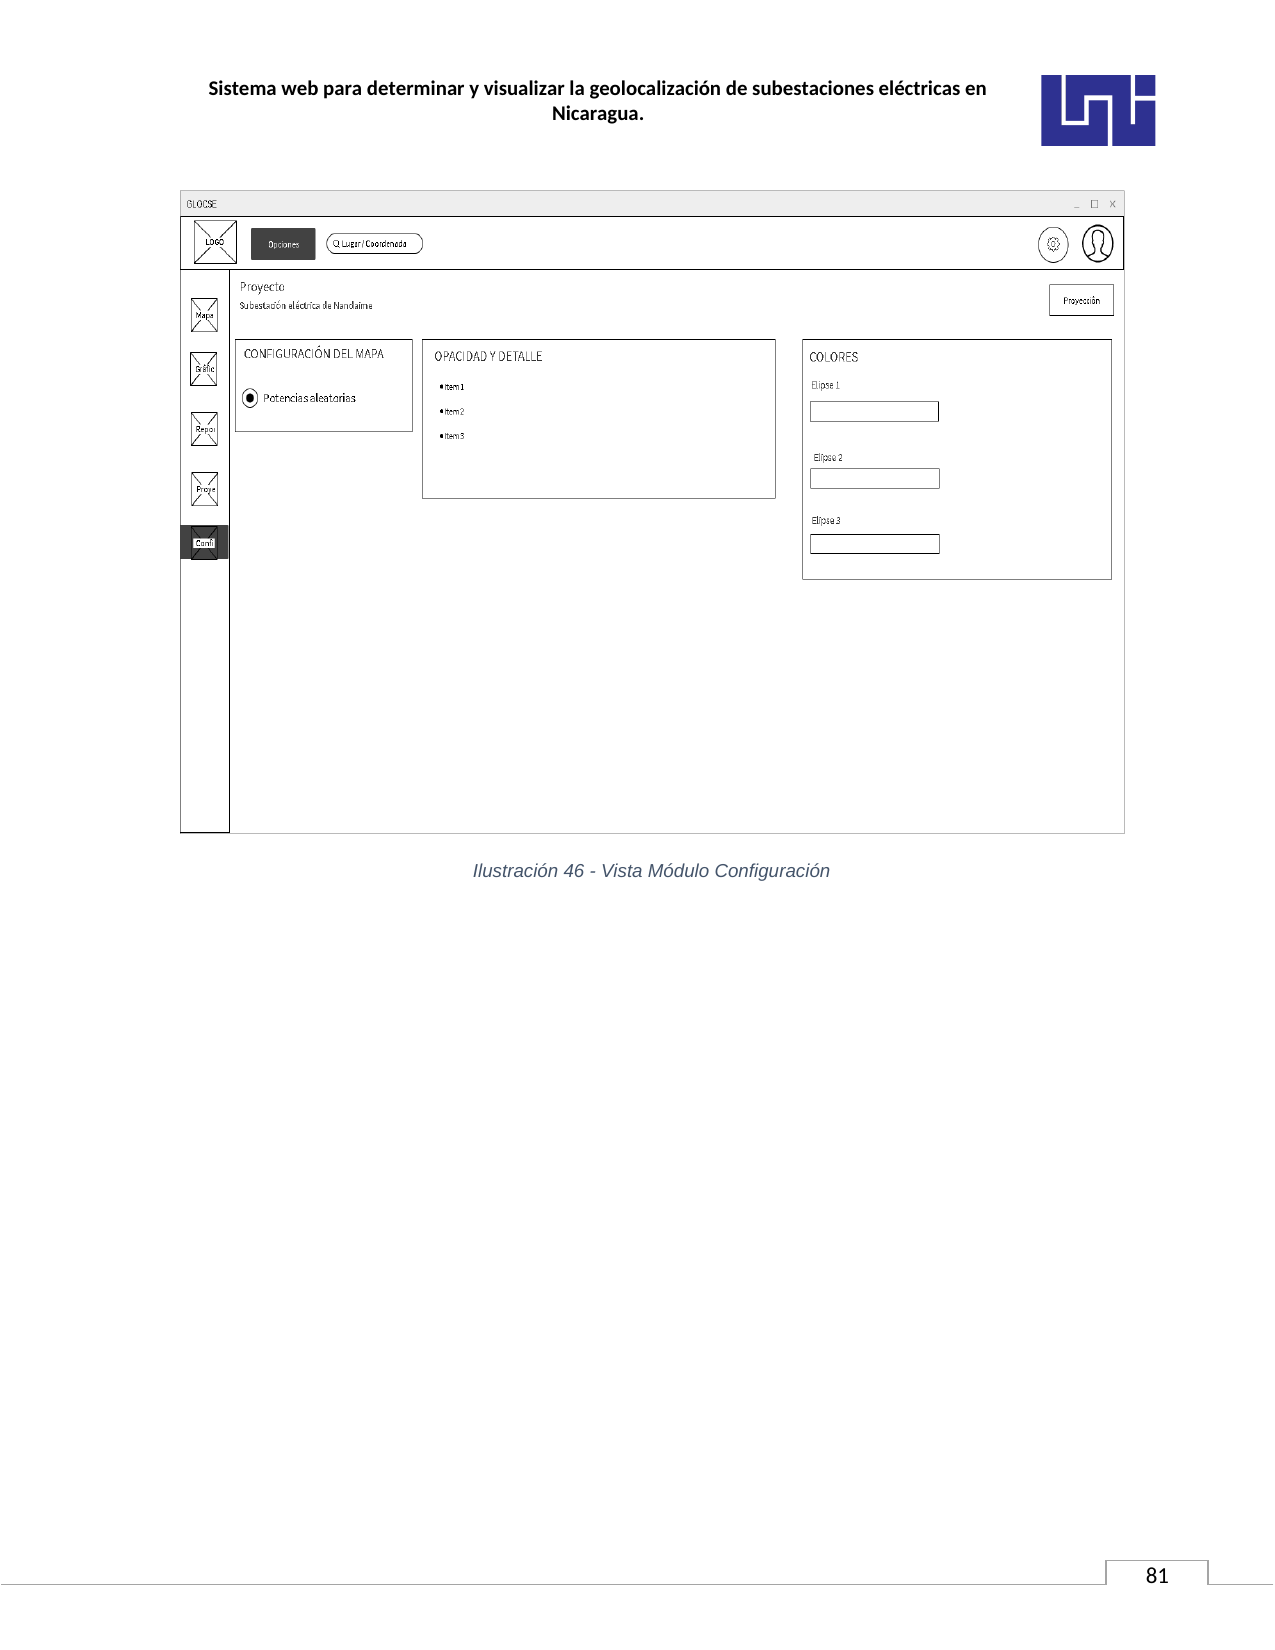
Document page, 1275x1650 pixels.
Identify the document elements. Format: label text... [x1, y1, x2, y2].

picture [177, 187, 1128, 837]
picture [1041, 75, 1156, 146]
text Ilustración 46 - Vista Módulo Configuración [177, 860, 1127, 882]
